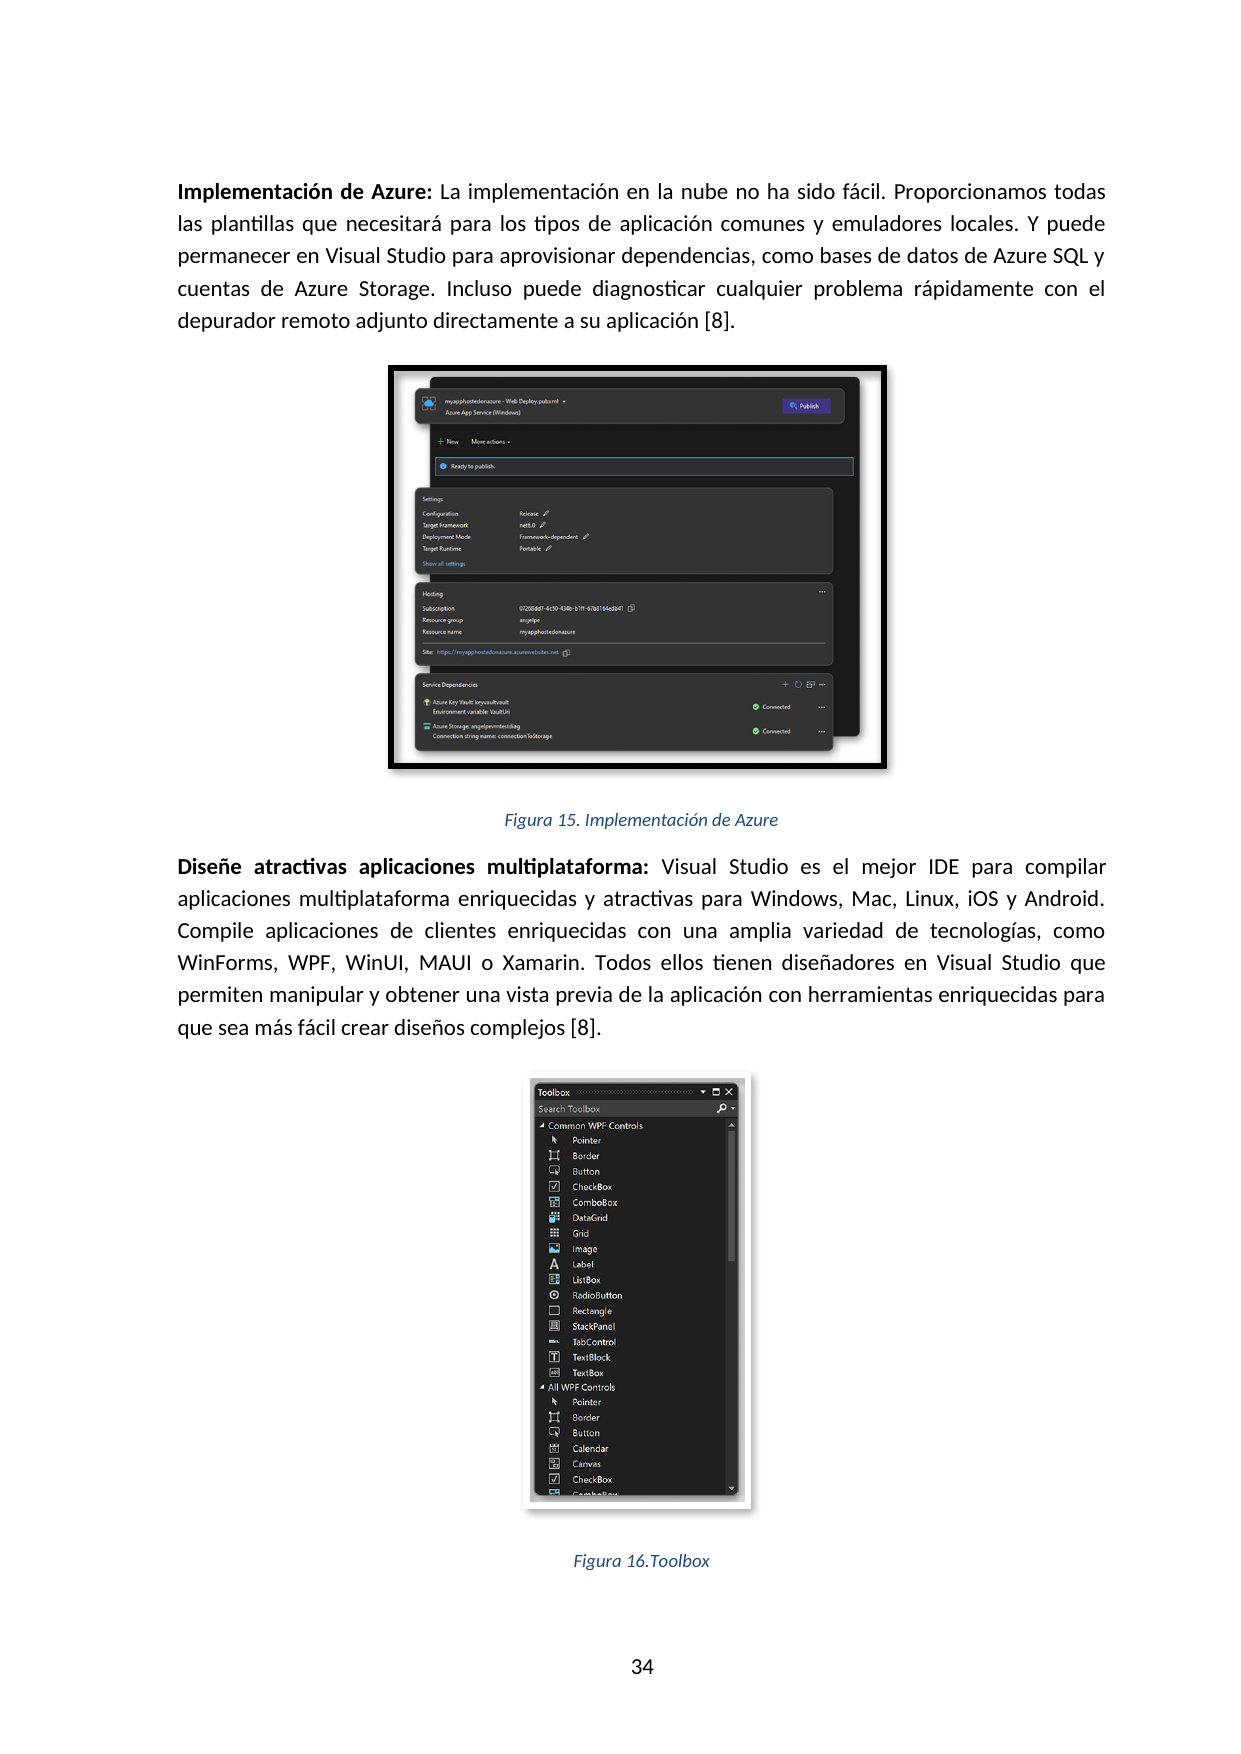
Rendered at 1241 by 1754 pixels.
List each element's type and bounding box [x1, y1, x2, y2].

picture [394, 371, 881, 763]
picture [530, 1078, 745, 1502]
